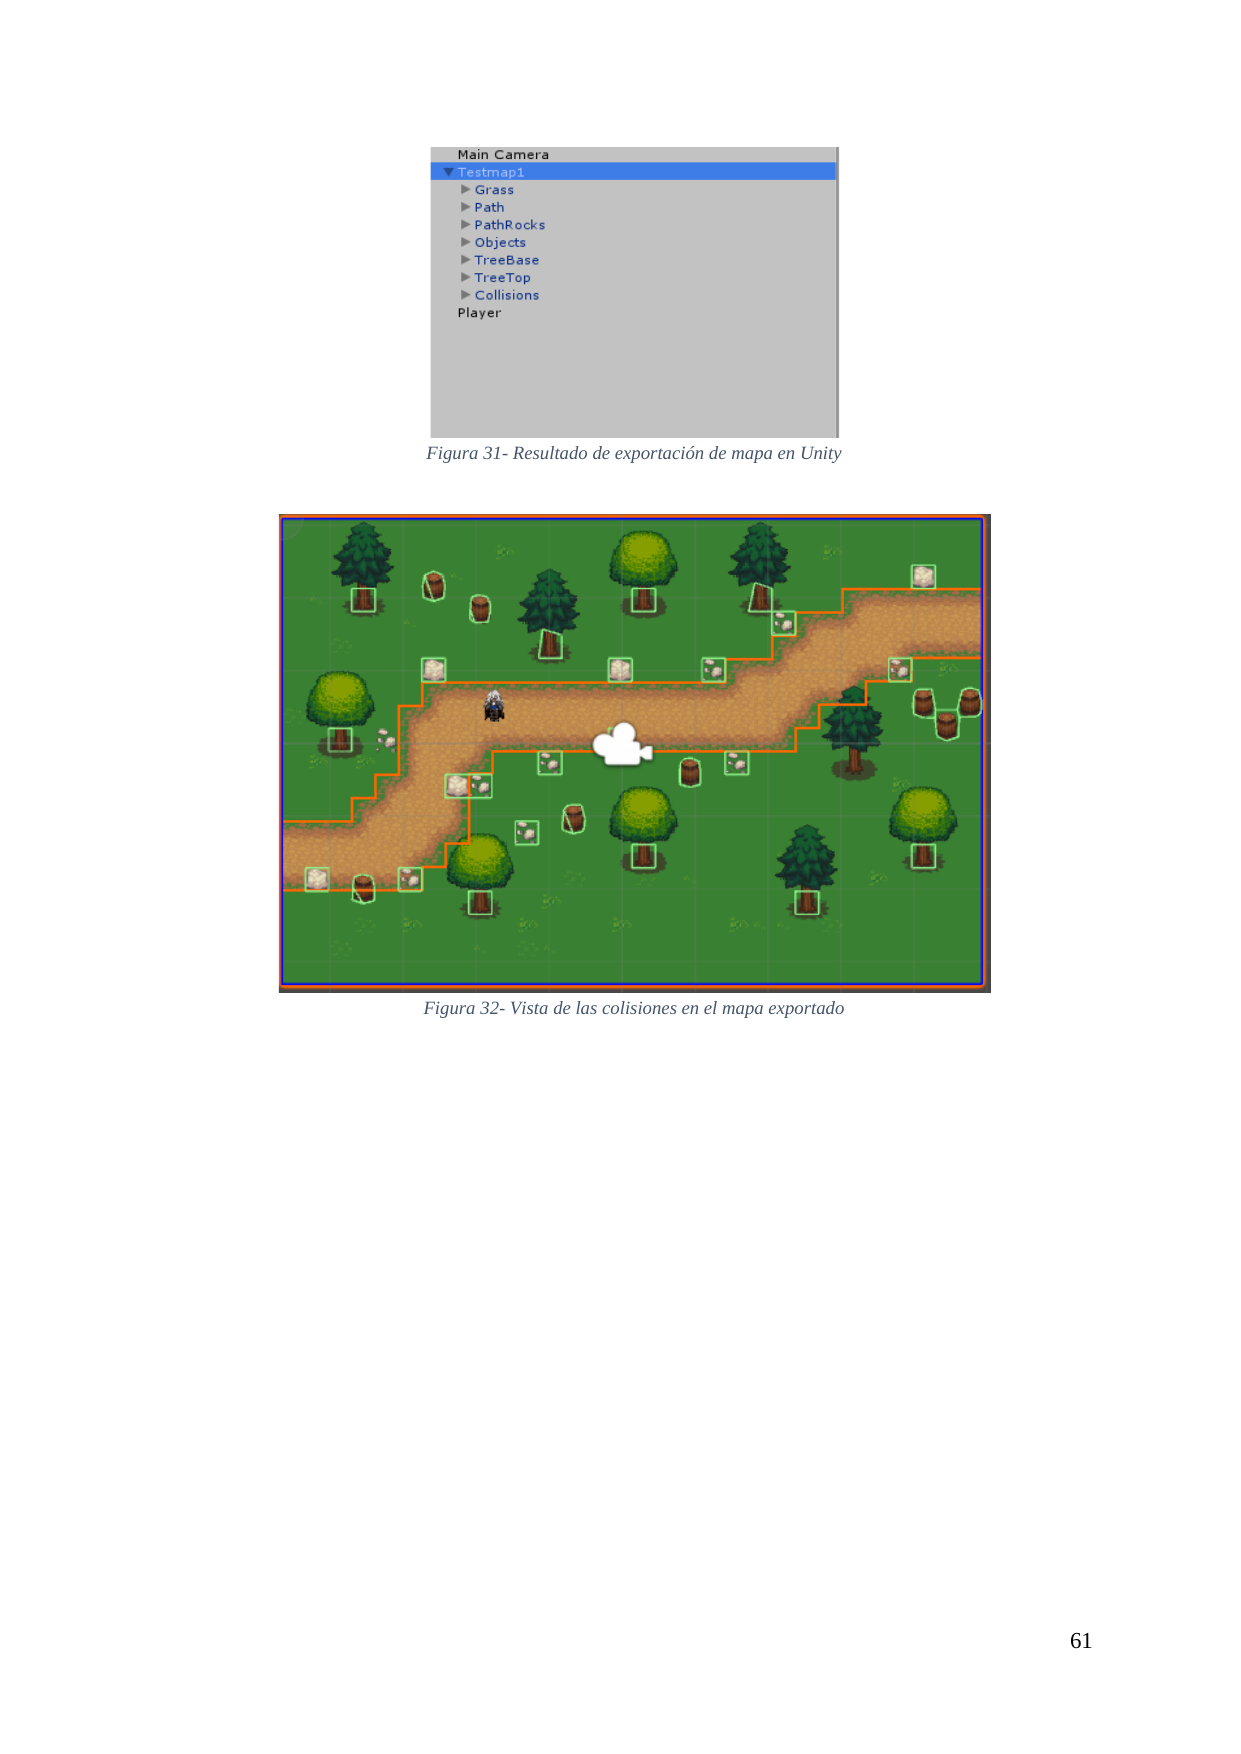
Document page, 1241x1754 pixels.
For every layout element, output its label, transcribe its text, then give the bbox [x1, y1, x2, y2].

text Figura 31- Resultado de exportación de mapa en Unity [177, 442, 1092, 463]
text Figura 32- Vista de las colisiones en el mapa exportado [177, 997, 1092, 1018]
picture [278, 514, 991, 993]
picture [430, 147, 840, 438]
